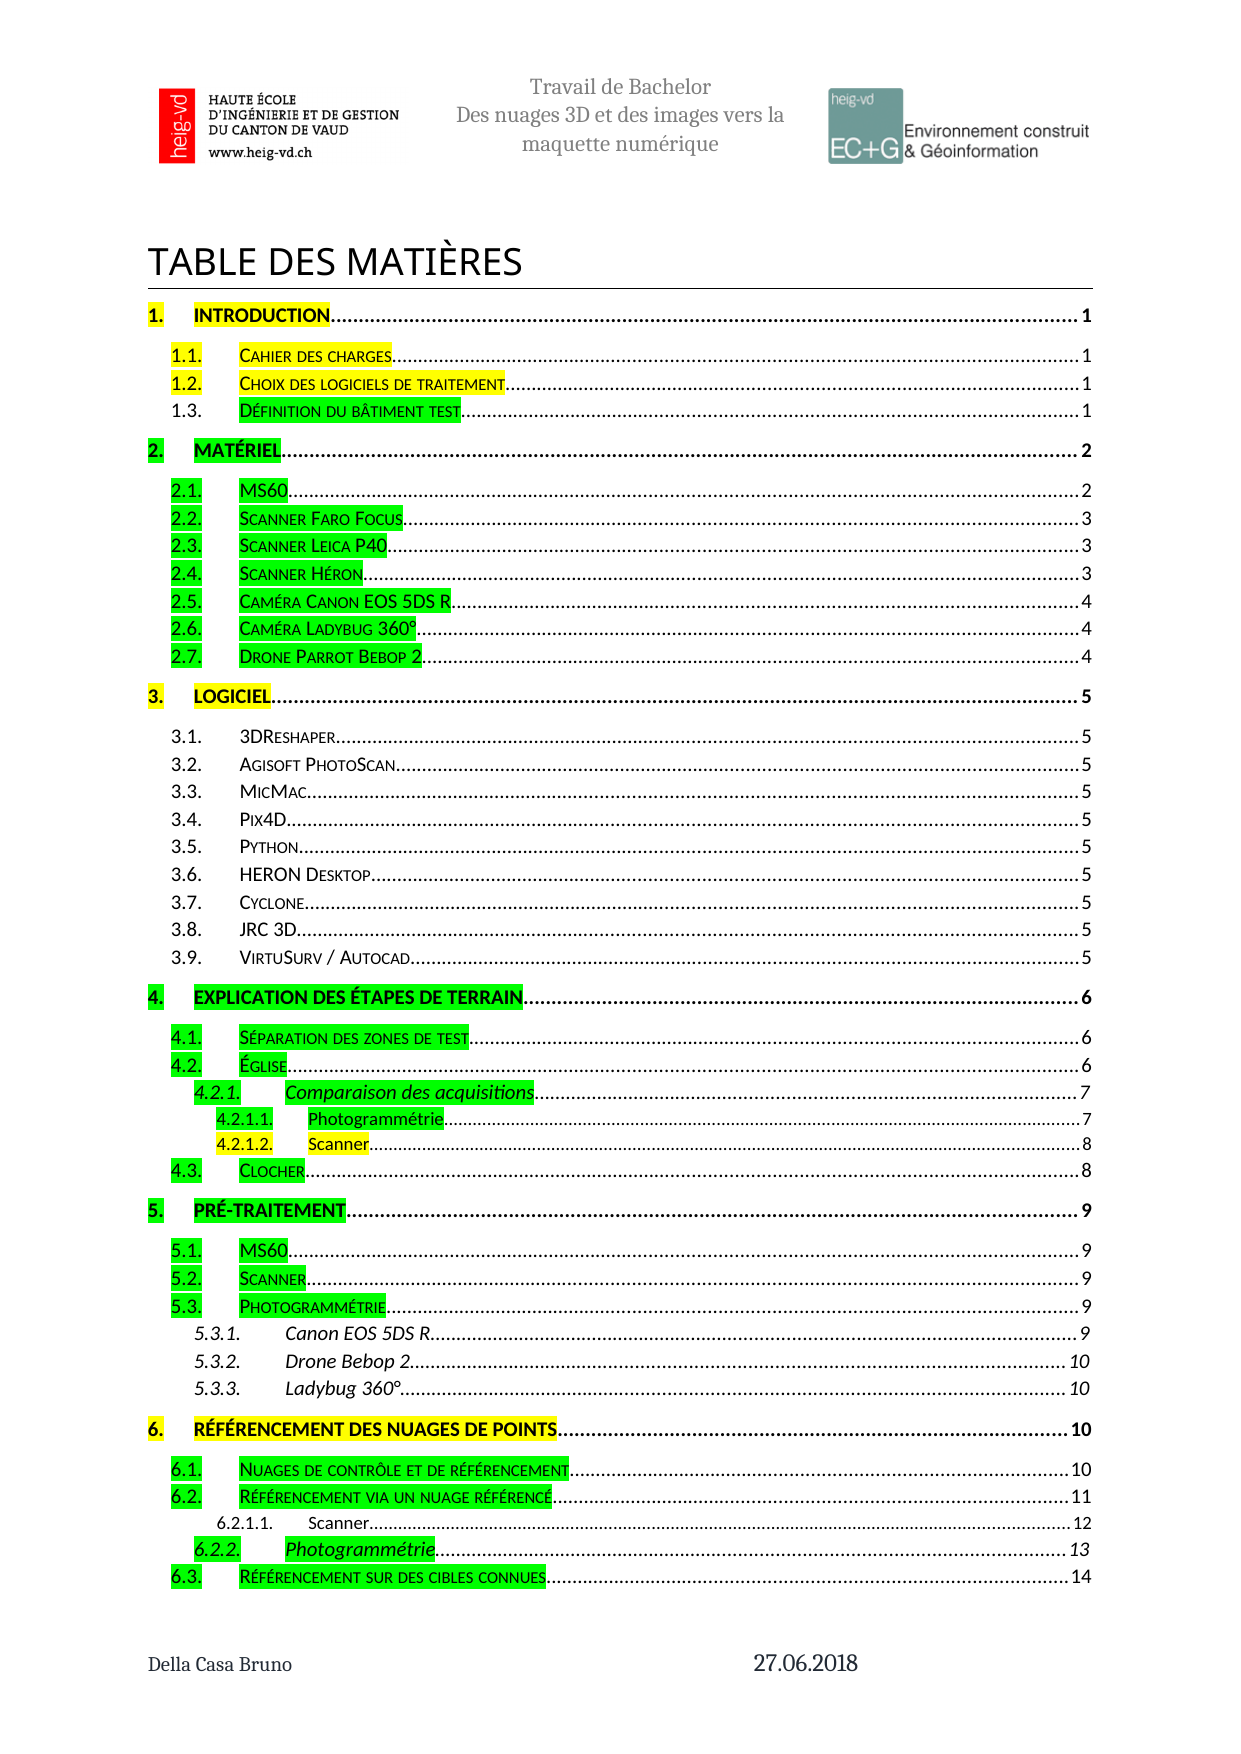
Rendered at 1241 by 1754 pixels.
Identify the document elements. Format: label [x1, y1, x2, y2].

picture [827, 87, 1093, 165]
picture [147, 87, 410, 165]
